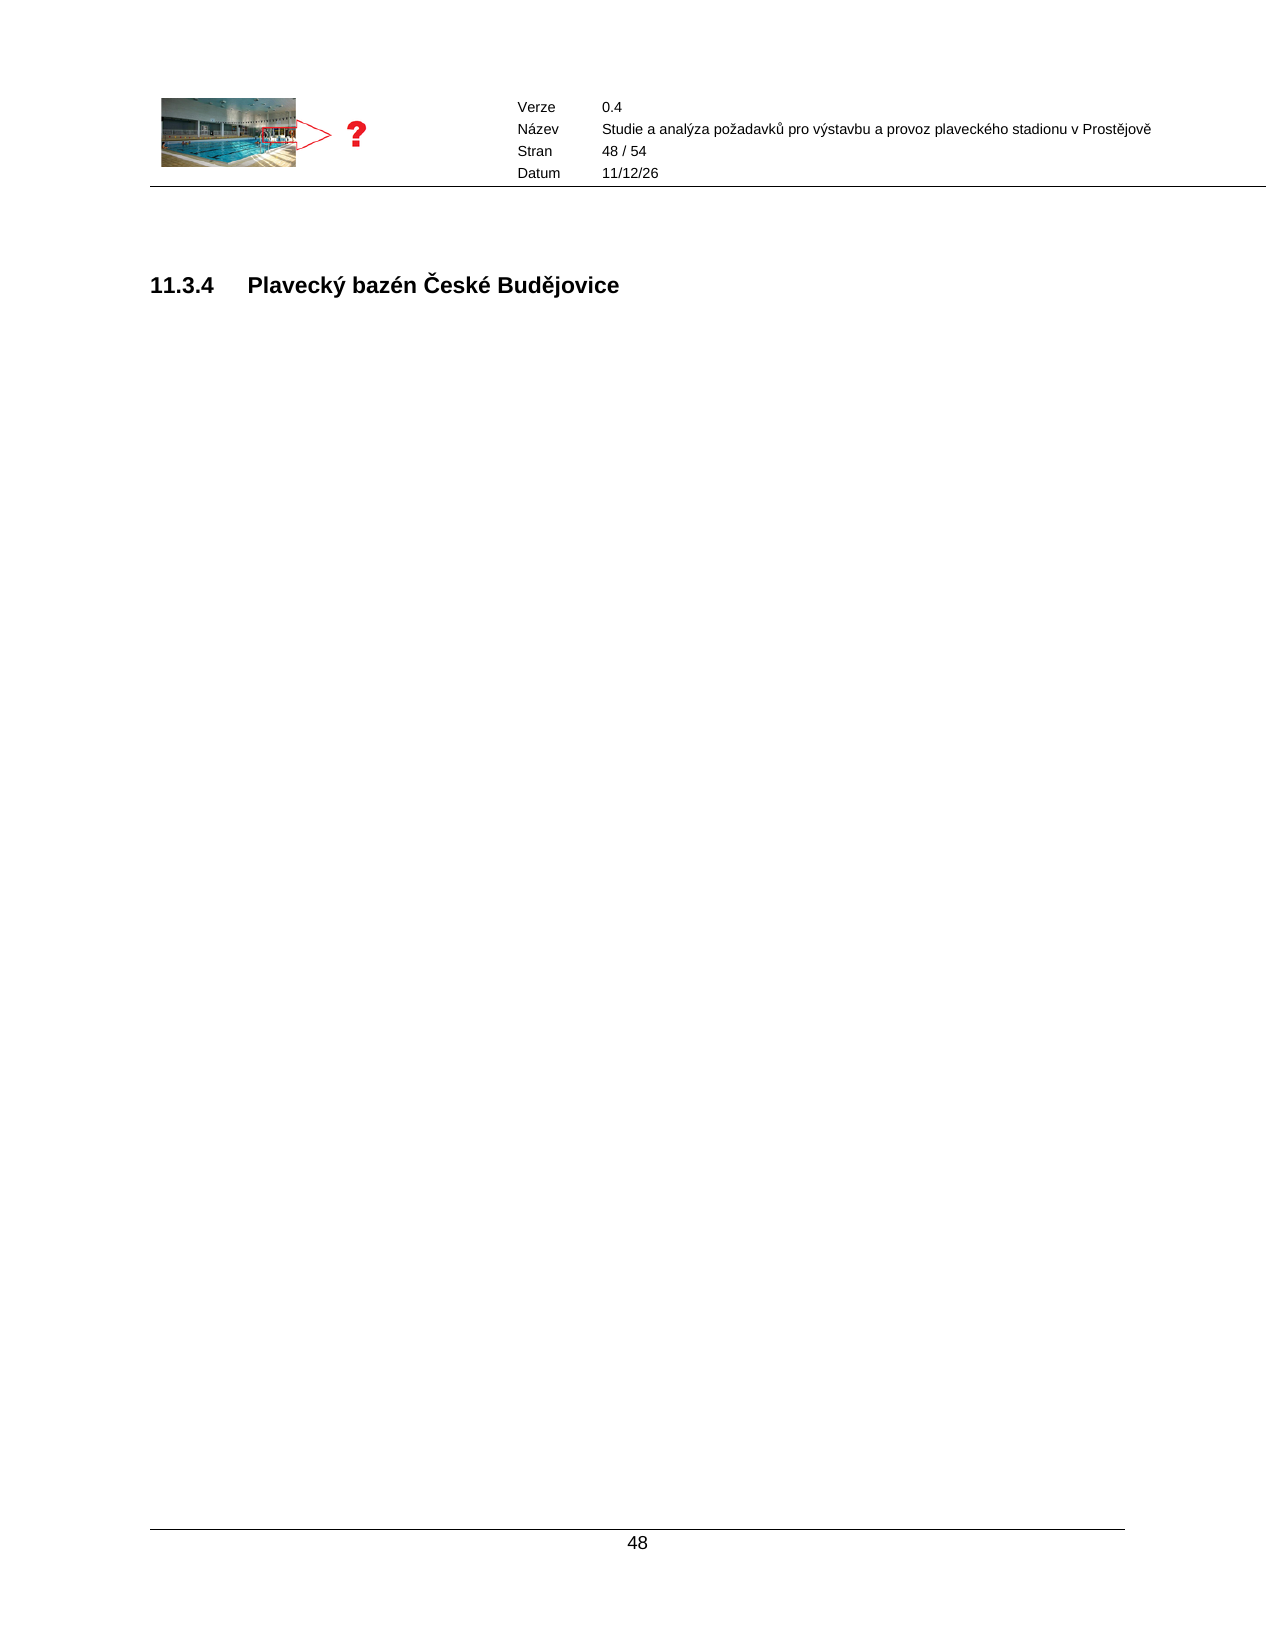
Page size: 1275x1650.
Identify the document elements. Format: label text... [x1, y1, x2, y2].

picture [161, 98, 416, 167]
subtitle Plavecký bazén České Budějovice [150, 272, 1125, 299]
